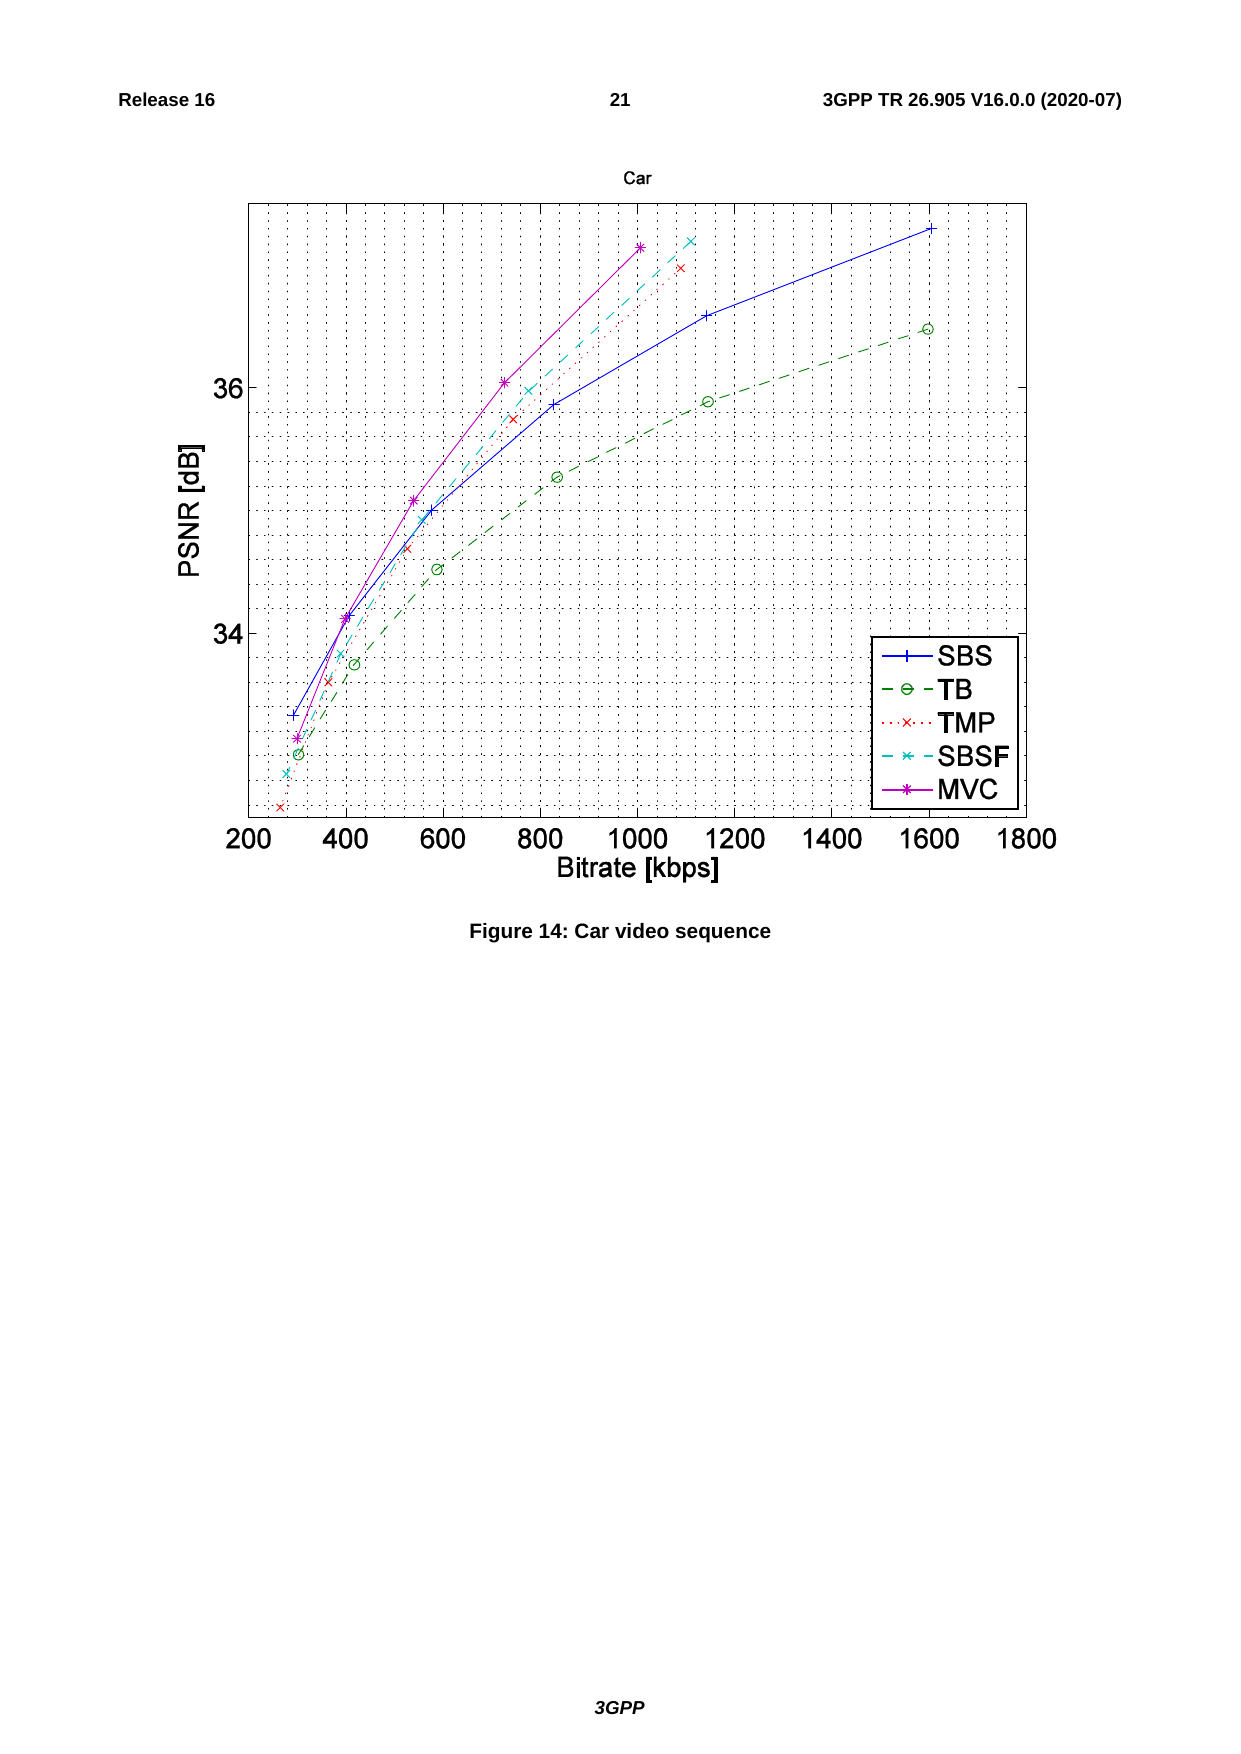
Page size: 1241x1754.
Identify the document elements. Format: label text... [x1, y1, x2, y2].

text Figure 14: Car video sequence [118, 919, 1122, 943]
